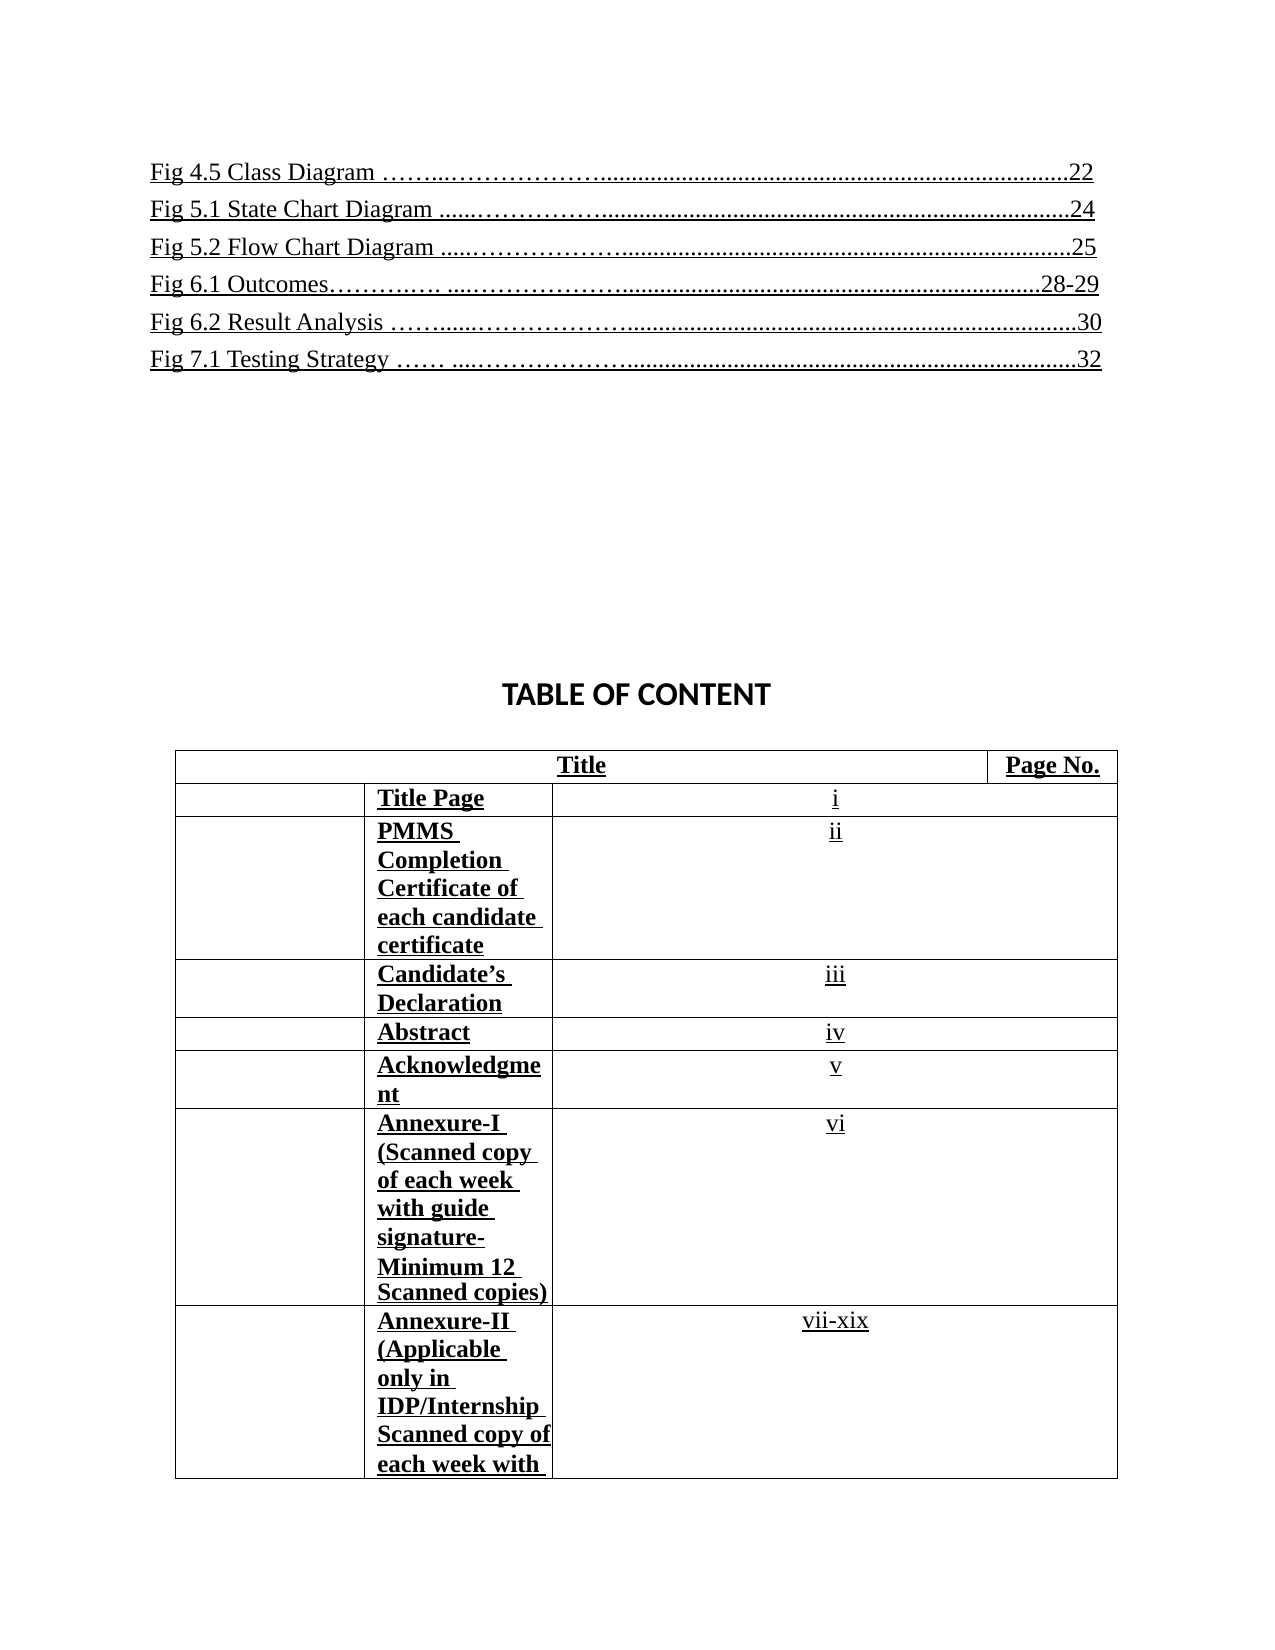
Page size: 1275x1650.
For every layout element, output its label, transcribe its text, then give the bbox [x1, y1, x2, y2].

table_cell [176, 784, 364, 816]
table_cell Abstract [365, 1018, 552, 1050]
table_cell iv [553, 1018, 1117, 1050]
text TABLE OF CONTENT [150, 675, 1123, 712]
table_cell PMMS Completion Certificate of each candidate certificate [365, 817, 552, 959]
text Fig 5.1 State Chart Diagram ......……………...........................................................................24 [150, 187, 1125, 225]
table_header Title [176, 751, 987, 783]
table_cell [176, 817, 364, 959]
table_cell ii [553, 817, 1117, 959]
text Fig 5.2 Flow Chart Diagram .....………………........................................................................25 [150, 225, 1125, 262]
table_cell i [553, 784, 1117, 816]
table_cell [176, 1306, 364, 1478]
table_cell Title Page [365, 784, 552, 816]
table_cell Candidate’s Declaration [365, 960, 552, 1017]
table_cell iii [553, 960, 1117, 1017]
table_cell [176, 960, 364, 1017]
table_cell Acknowledgment [365, 1051, 552, 1108]
table_cell v [553, 1051, 1117, 1108]
text Fig 6.1 Outcomes……….…. ....………………...................................................................28-29 [150, 262, 1125, 300]
table_header Page No. [988, 751, 1117, 783]
table_cell [176, 1051, 364, 1108]
text Fig 7.1 Testing Strategy …… ....………………........................................................................32 [150, 337, 1125, 375]
table_cell [176, 1018, 364, 1050]
table_cell vii-xix [553, 1306, 1117, 1478]
table_cell [176, 1109, 364, 1305]
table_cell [365, 1306, 552, 1478]
table_cell vi [553, 1109, 1117, 1305]
text Fig 6.2 Result Analysis ……......………………........................................................................30 [150, 300, 1125, 337]
text Fig 4.5 Class Diagram ……...………………...........................................................................22 [150, 150, 1125, 187]
table_cell Annexure-I (Scanned copy of each week with guide signature- Minimum 12 Scanned copies) [365, 1109, 552, 1305]
